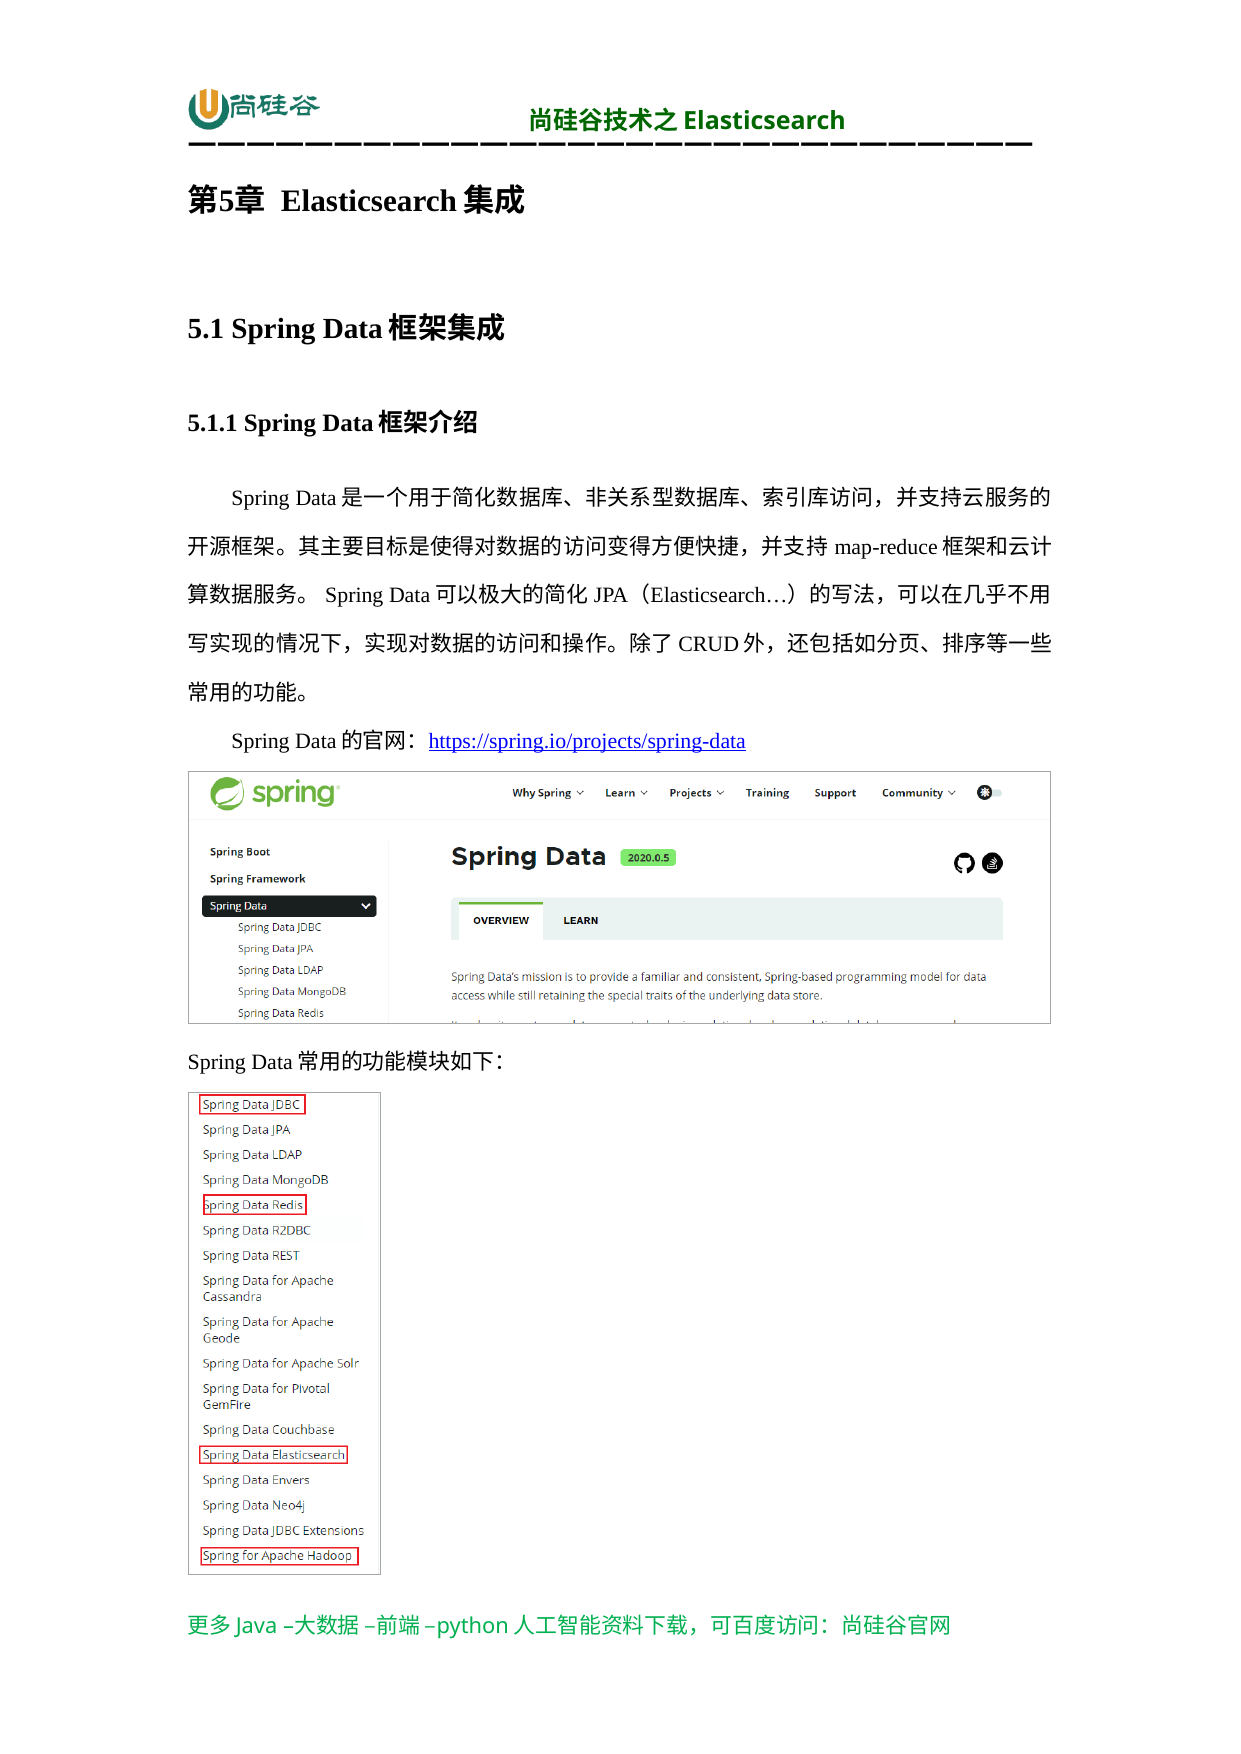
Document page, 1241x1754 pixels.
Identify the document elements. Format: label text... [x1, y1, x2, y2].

subtitle 5.1.1 Spring Data框架介绍 [187, 388, 1053, 453]
text Spring Data是一个用于简化数据库、非关系型数据库、索引库访问，并支持云服务的开源框架。其主要目标是使得对数据的访问变得方便快捷，并支持map-reduce框架和云计算数据服务。 Spring Data可以极大的简化JPA（Elasticsearch…）的写法，可以在几乎不用写实现的情况下，实现对数据的访问和操作。除了CRUD外，还包括如分页、排序等一些常用的功能。 [187, 479, 1053, 707]
picture [189, 1093, 380, 1574]
subtitle 5.1 Spring Data框架集成 [187, 293, 1053, 358]
picture [189, 772, 1050, 1023]
picture [187, 88, 320, 130]
text Spring Data常用的功能模块如下： [187, 1044, 1053, 1076]
text Spring Data的官网：https://spring.io/projects/spring-data [187, 723, 1053, 755]
subtitle Elasticsearch集成 [187, 165, 1053, 230]
